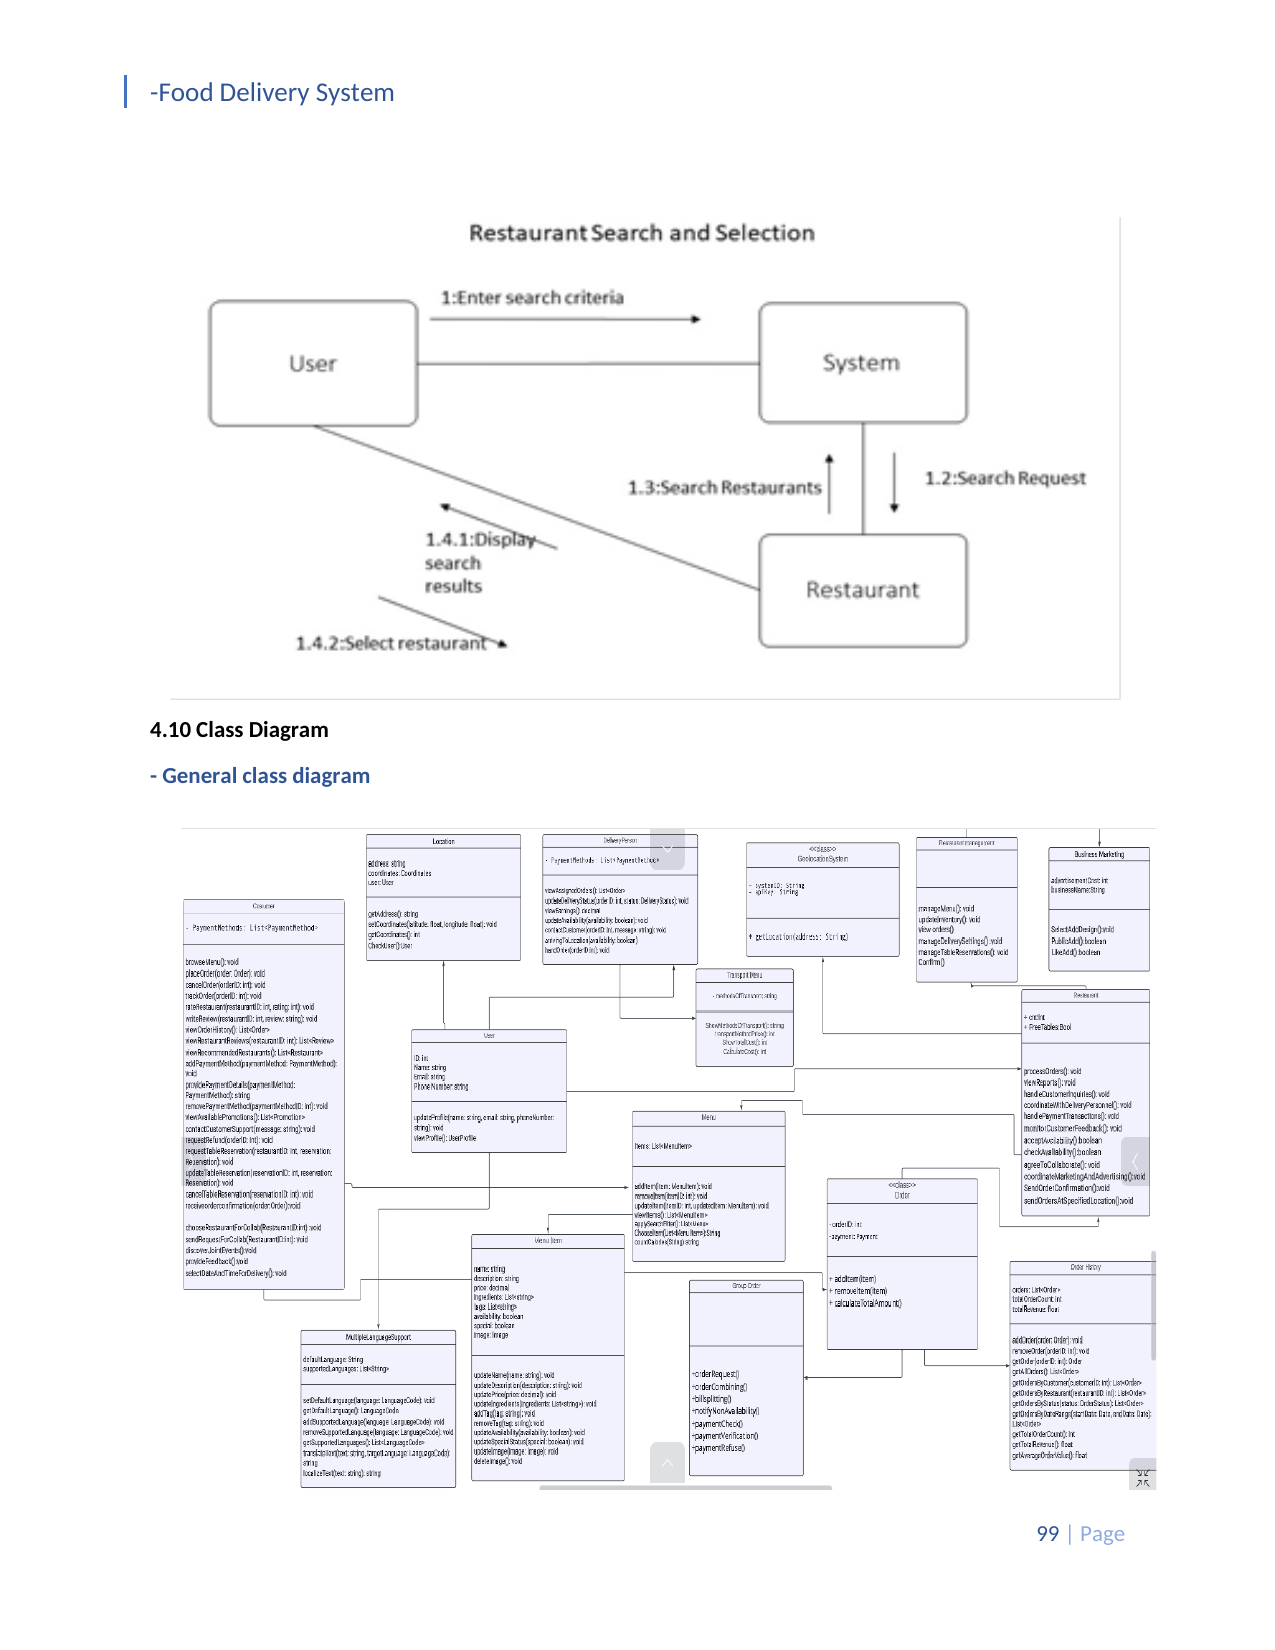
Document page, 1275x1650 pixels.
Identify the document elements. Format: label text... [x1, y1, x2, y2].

picture [170, 217, 1123, 702]
picture [181, 828, 1157, 1490]
text - General class diagram [150, 762, 1125, 789]
